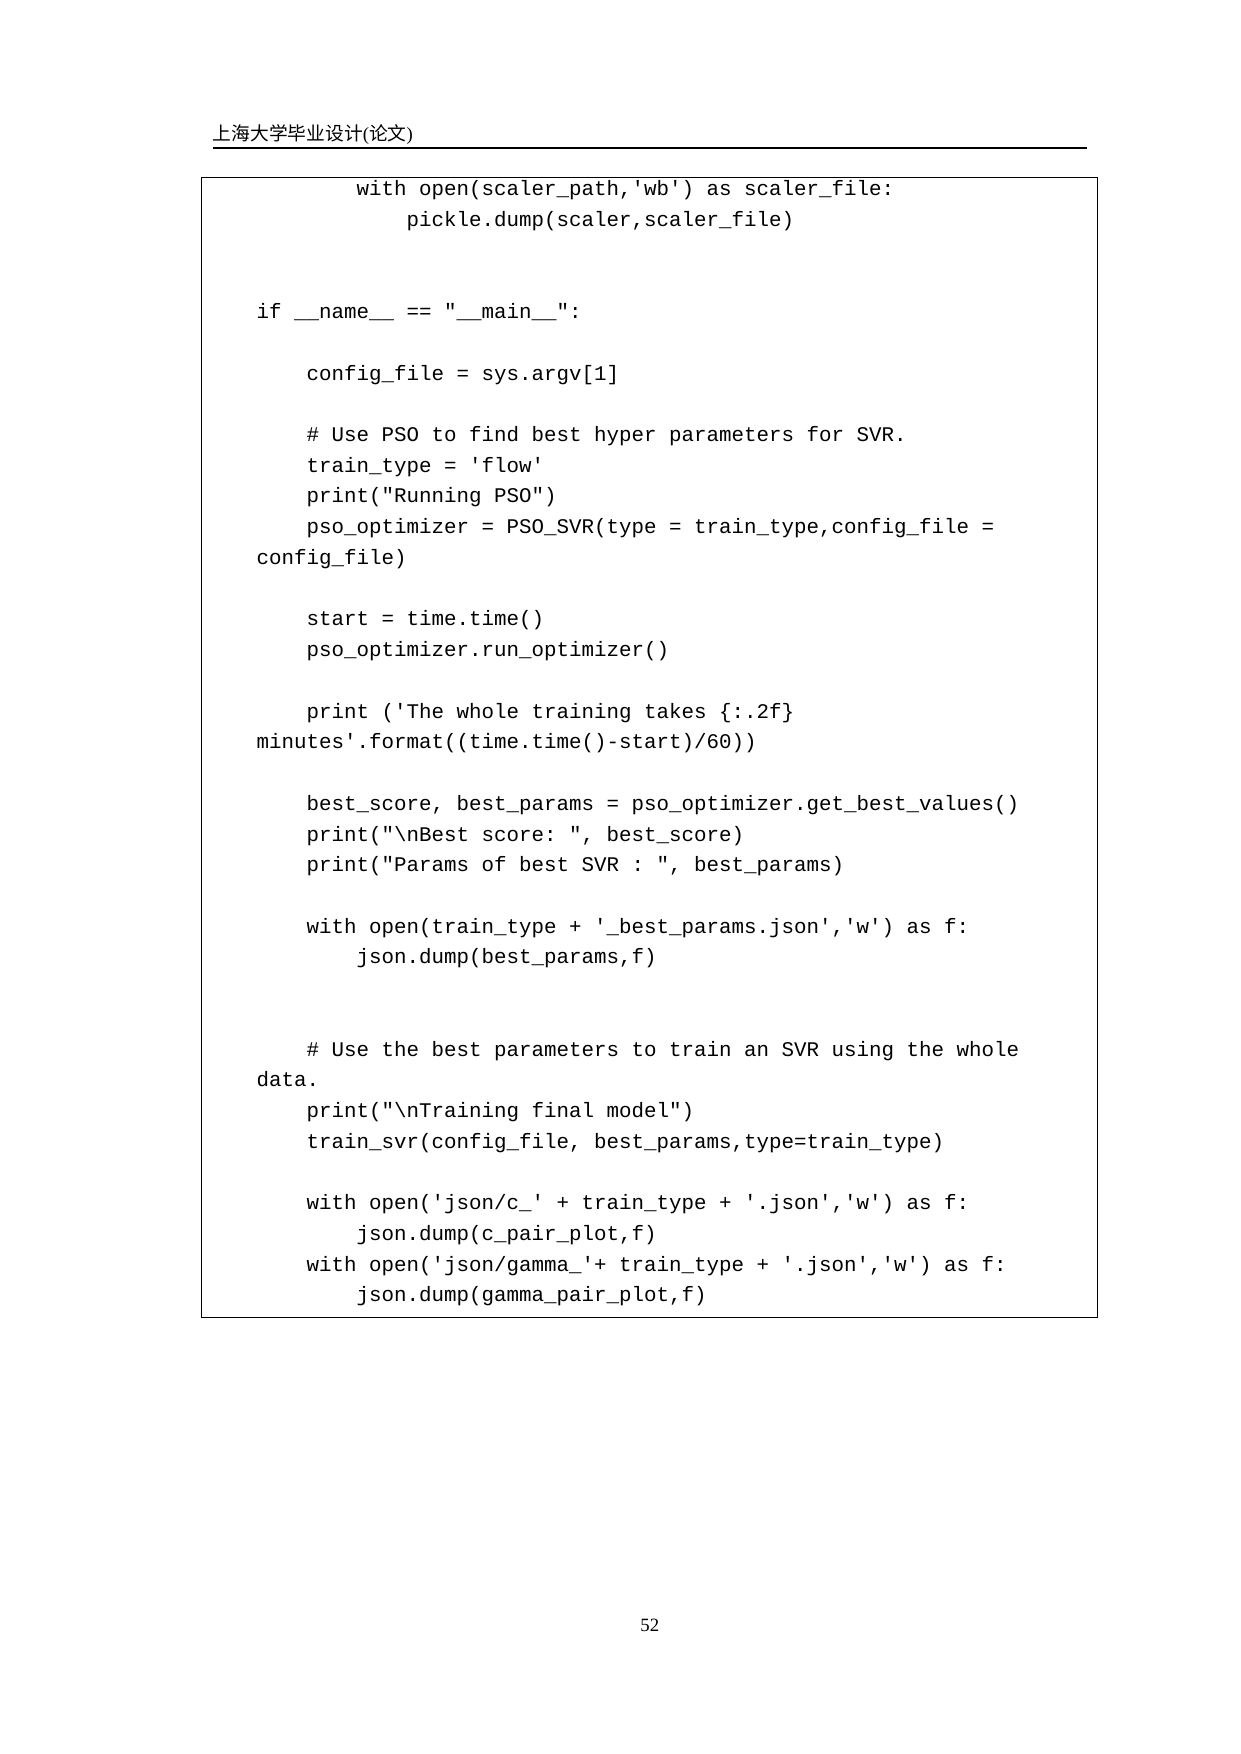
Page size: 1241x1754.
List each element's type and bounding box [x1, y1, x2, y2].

table_cell [202, 178, 1097, 1317]
